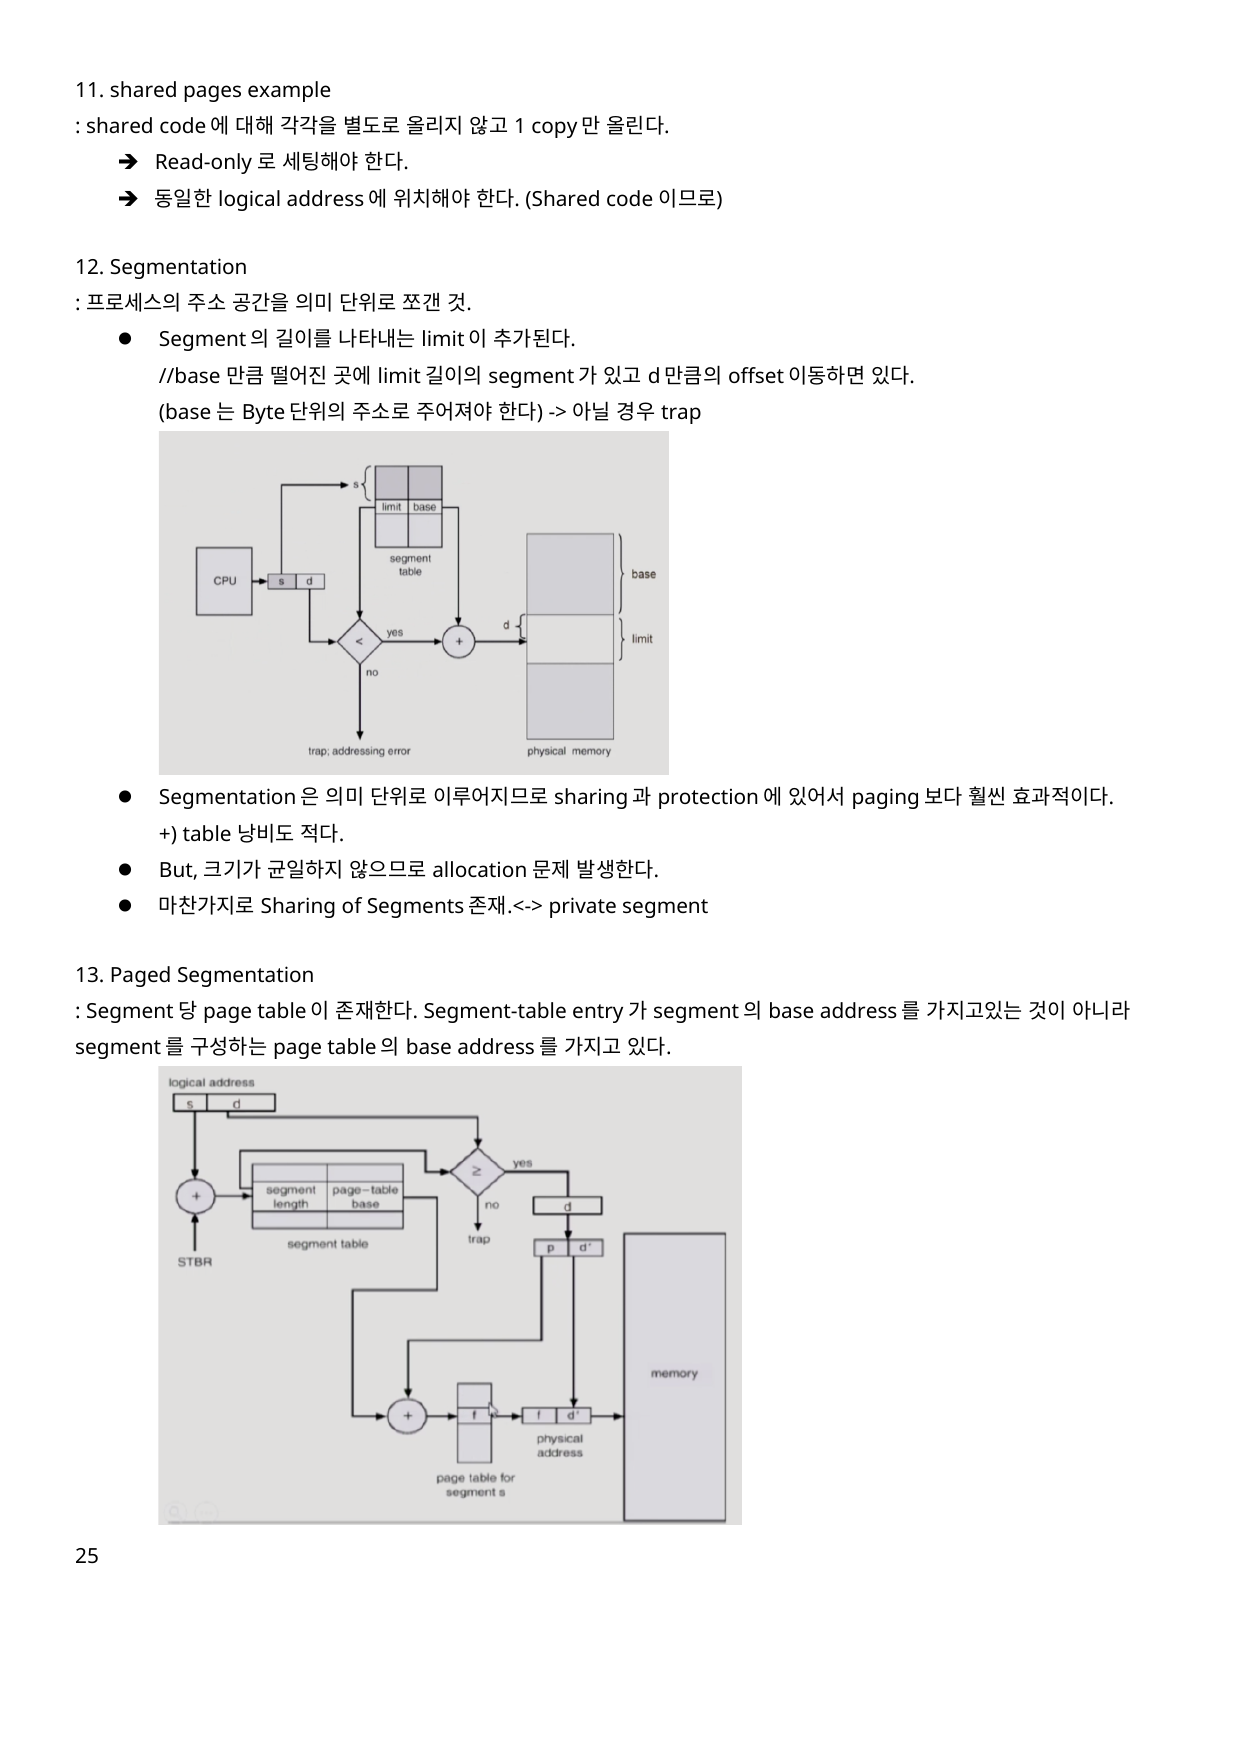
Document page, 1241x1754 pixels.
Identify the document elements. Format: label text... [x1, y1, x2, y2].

picture [158, 431, 669, 775]
list 마찬가지로 Sharing of Segments존재.<-> private segment [117, 890, 1165, 920]
picture [158, 1066, 742, 1525]
text 13. Paged Segmentation [75, 960, 1165, 988]
list +) table 낭비도 적다. [159, 817, 1165, 847]
list 동일한 logical address에 위치해야 한다. (Shared code 이므로) [117, 182, 1165, 212]
text : 프로세스의 주소 공간을 의미 단위로 쪼갠 것. [75, 286, 1165, 317]
list Read-only 로 세팅해야 한다. [117, 145, 1165, 176]
text : Segment당 page table이 존재한다. Segment-table entry가 segment의 base address를 가지고있는 것이 아니라 segment를 구성하는 page table의 base address를 가지고 있다. [75, 994, 1165, 1061]
text : shared code에 대해 각각을 별도로 올리지 않고 1 copy만 올린다. [75, 109, 1165, 139]
list But, 크기가 균일하지 않으므로 allocation 문제 발생한다. [117, 853, 1165, 884]
list Segmentation은 의미 단위로 이루어지므로 sharing과 protection에 있어서 paging보다 훨씬 효과적이다. [117, 781, 1165, 811]
list Segment의 길이를 나타내는 limit이 추가된다. [117, 323, 1165, 353]
list (base 는 Byte단위의 주소로 주어져야 한다) -> 아닐 경우 trap [159, 395, 1165, 426]
text 11. shared pages example [75, 75, 1165, 103]
text 12. Segmentation [75, 252, 1165, 281]
list //base 만큼 떨어진 곳에 limit길이의 segment가 있고 d만큼의 offset이동하면 있다. [159, 359, 1165, 389]
